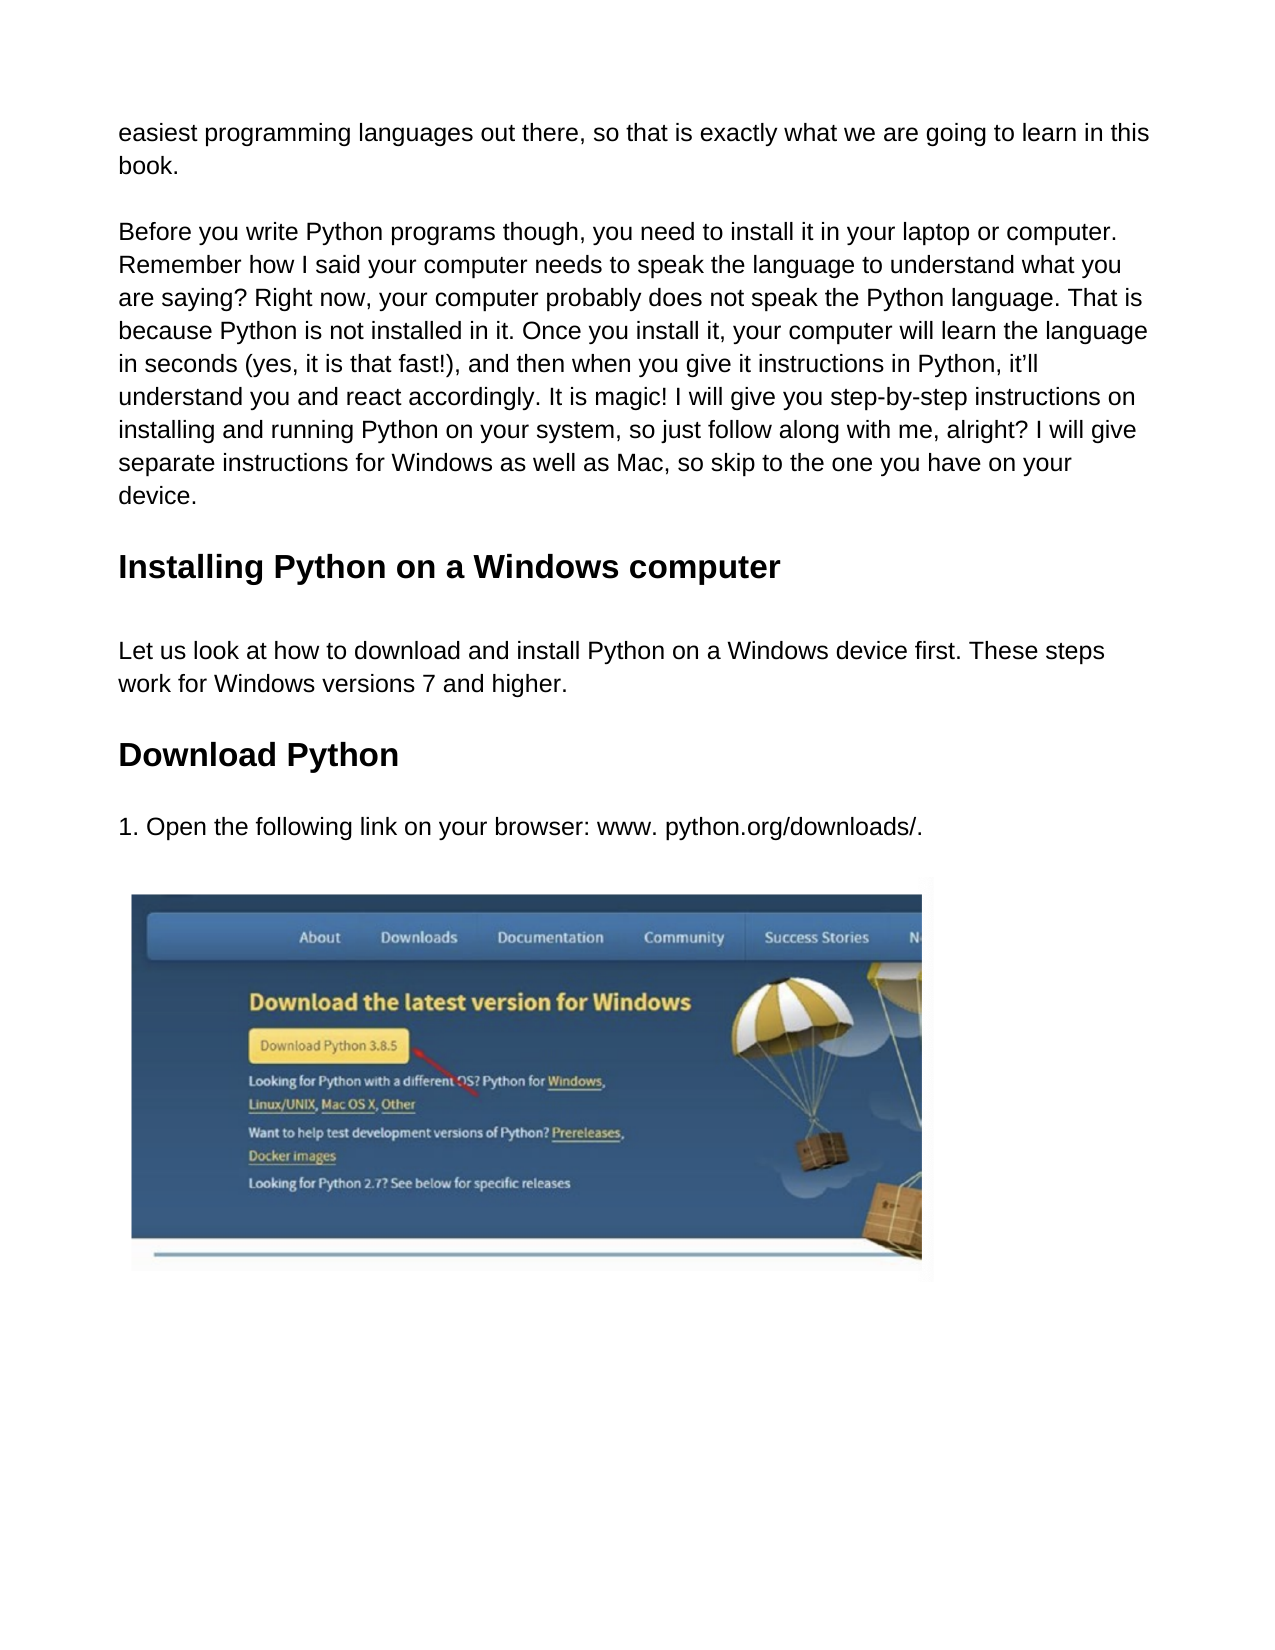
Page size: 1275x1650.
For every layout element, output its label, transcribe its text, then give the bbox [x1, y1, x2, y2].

text Download Python [118, 735, 1157, 773]
text Installing Python on a Windows computer [118, 547, 1157, 586]
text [118, 118, 1157, 180]
picture [118, 877, 934, 1282]
text Before you write Python programs though, you need to install it in your laptop or computer. Remember how I said your computer needs to speak the language to understand what you are saying? Right now, your computer probably does not speak the Python language. That is because Python is not installed in it. Once you install it, your computer will learn the language in seconds (yes, it is that fast!), and then when you give it instructions in Python, it’ll understand you and react accordingly. It is magic! I will give you step-by-step instructions on installing and running Python on your system, so just follow along with me, alright? I will give separate instructions for Windows as well as Mac, so skip to the one you have on your device. [118, 217, 1157, 510]
text 1. Open the following link on your browser: www. python.org/downloads/. [118, 812, 1157, 841]
text Let us look at how to download and install Python on a Windows device first. These steps work for Windows versions 7 and higher. [118, 636, 1157, 697]
